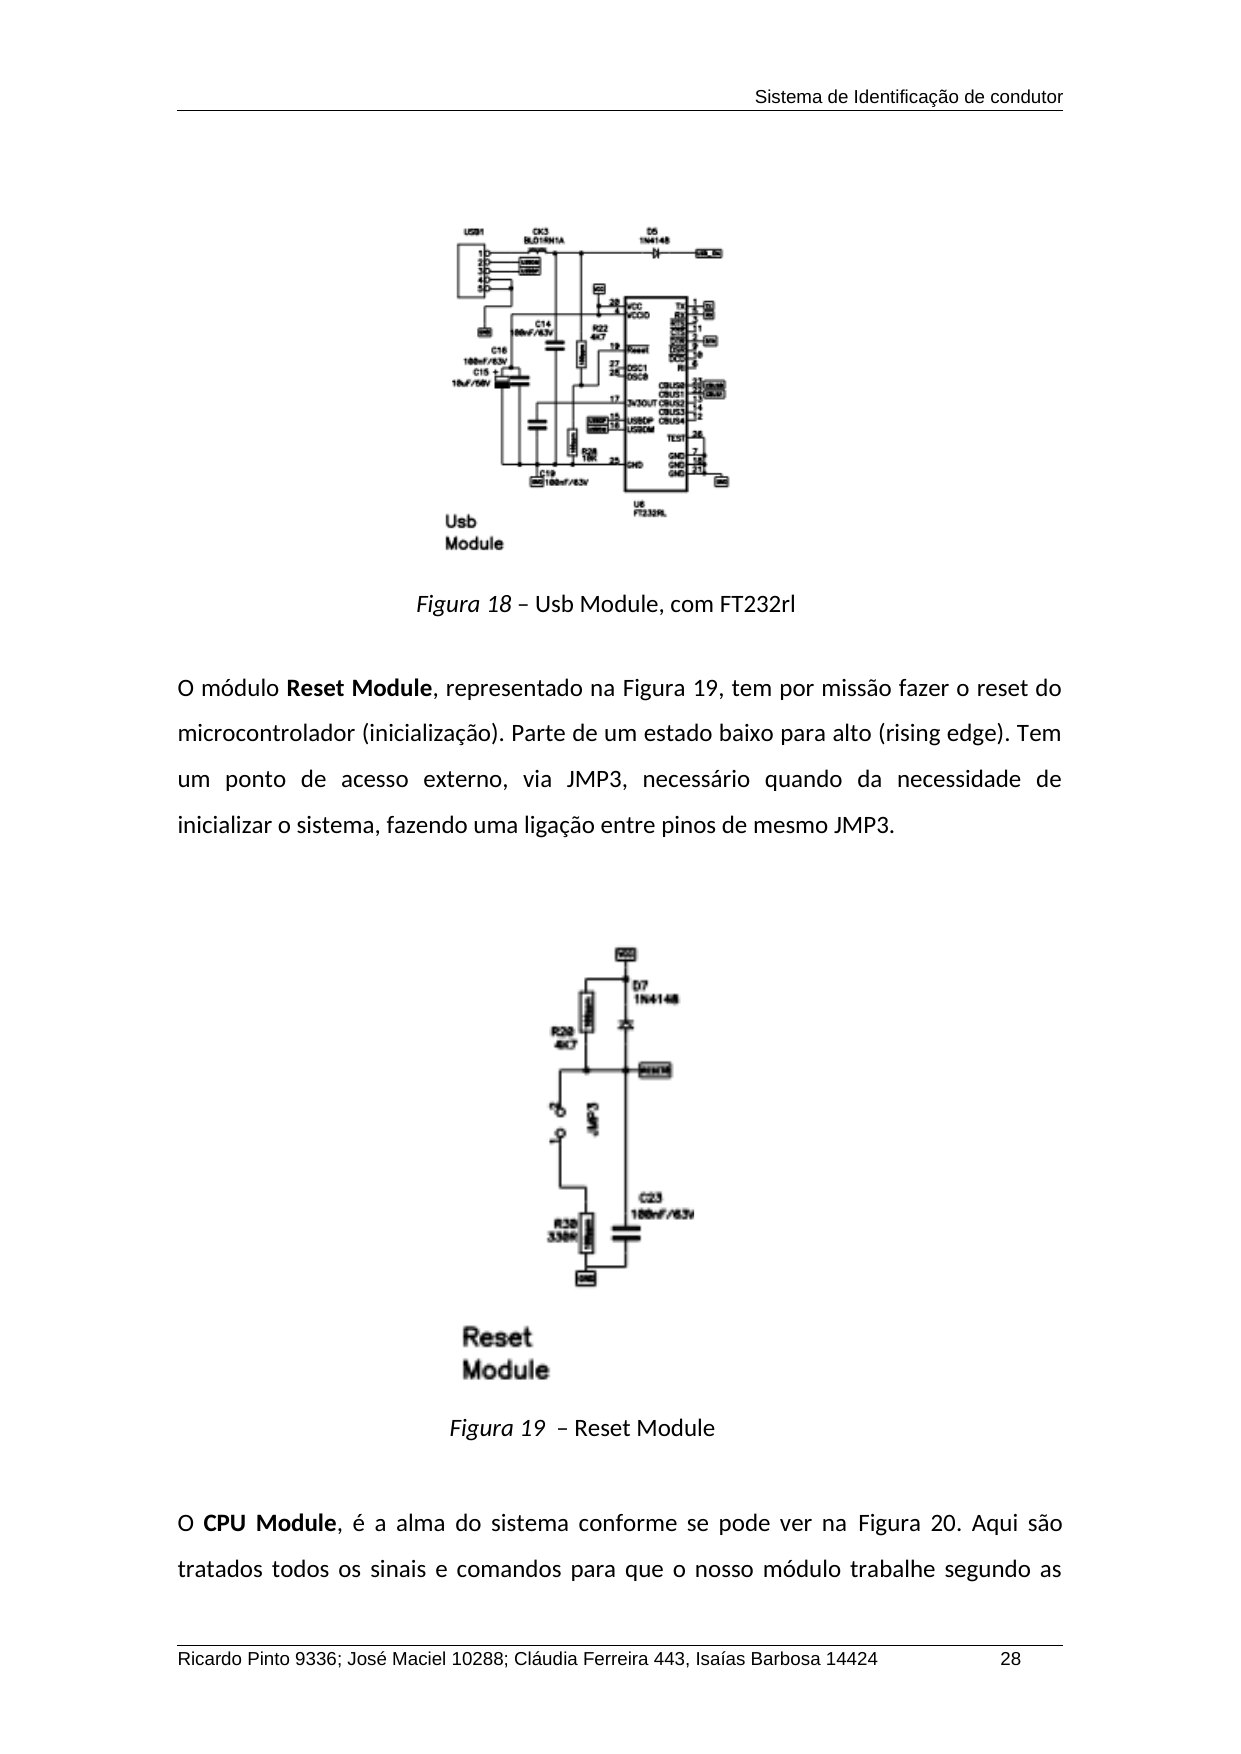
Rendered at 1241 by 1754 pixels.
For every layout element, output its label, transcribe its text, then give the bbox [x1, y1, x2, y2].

picture [457, 895, 695, 1387]
picture [440, 196, 758, 558]
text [177, 1508, 1063, 1584]
text O módulo Reset Module, representado na Figura 19, tem por missão fazer o reset do microcontrolador (inicialização). Parte de um estado baixo para alto (rising edge). Tem um ponto de acesso externo, via JMP3, necessário quando da necessidade de inicializar o sistema, fazendo uma ligação entre pinos de mesmo JMP3. [177, 672, 1063, 839]
